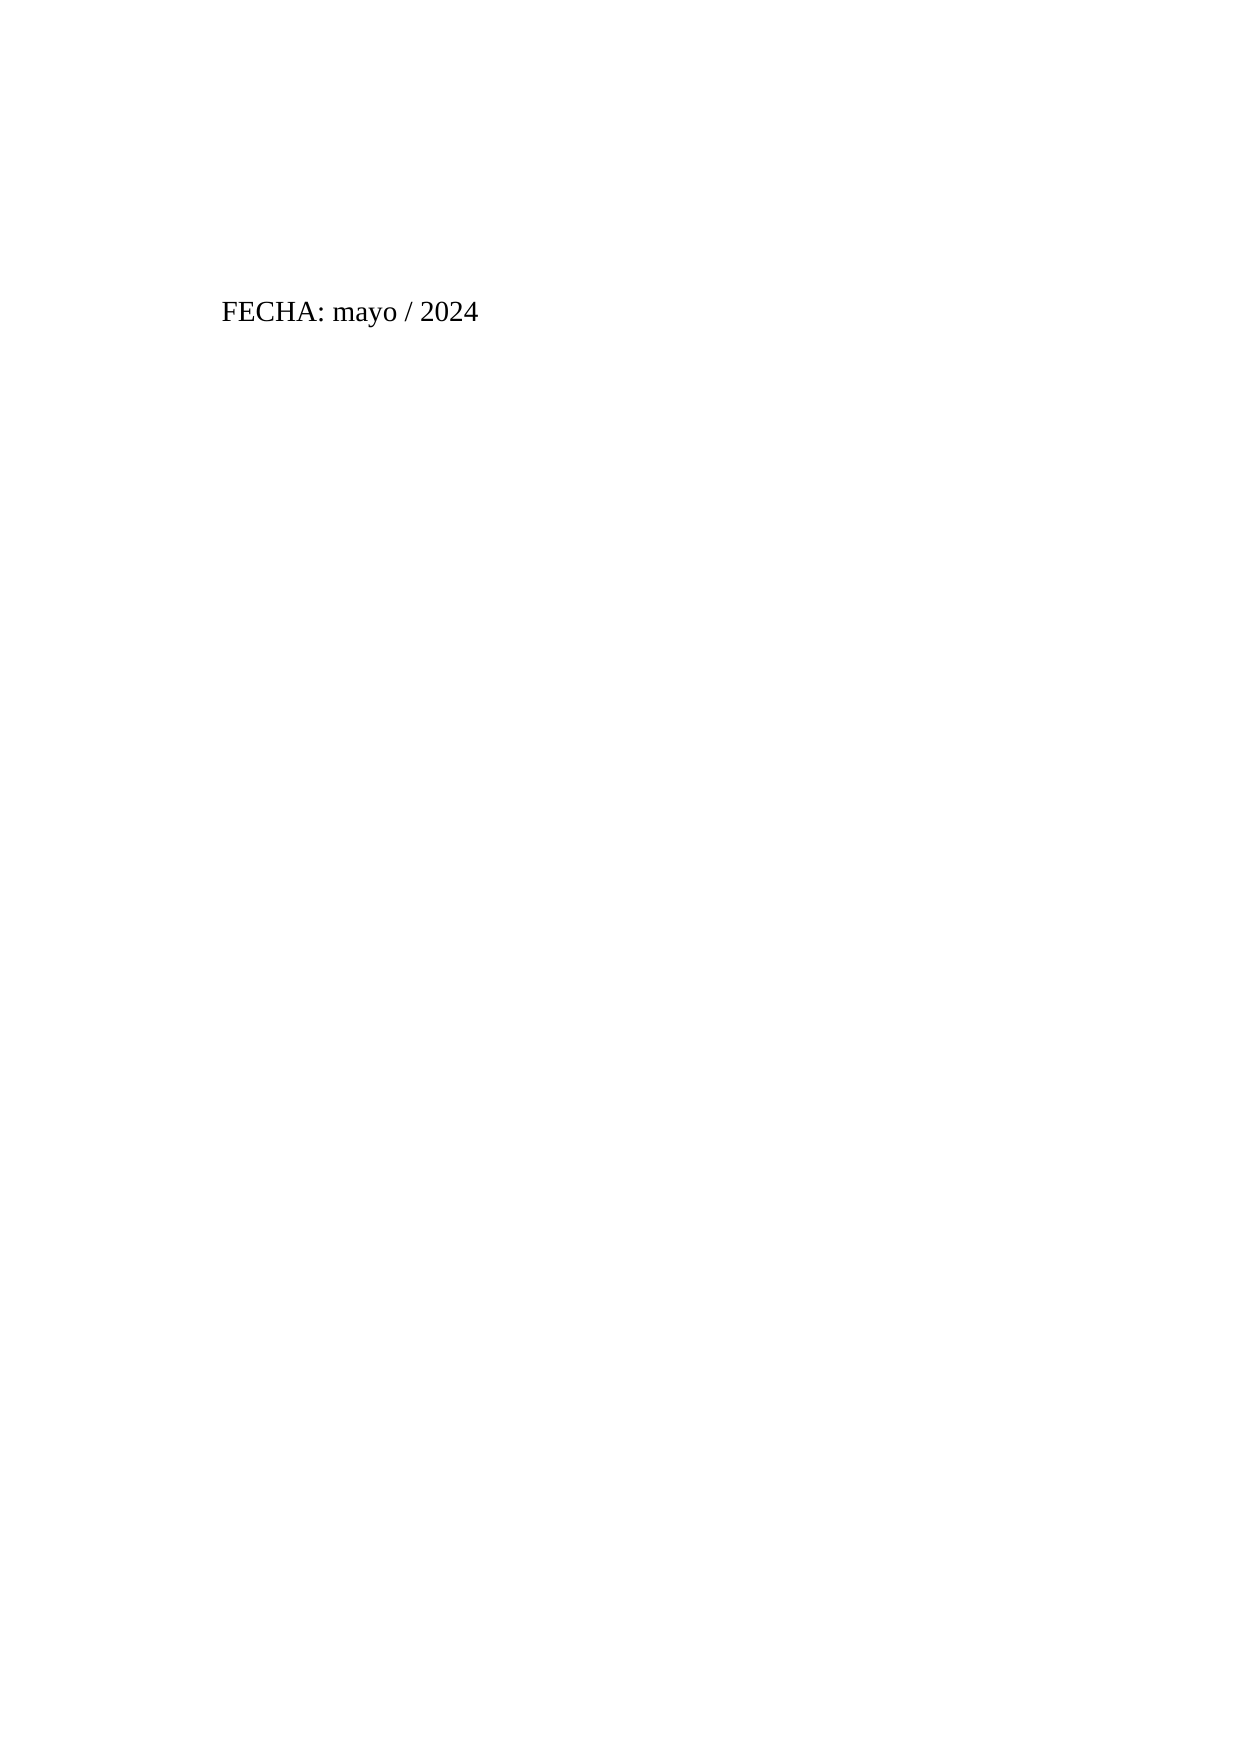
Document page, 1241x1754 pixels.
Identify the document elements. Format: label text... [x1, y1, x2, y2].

text FECHA: mayo / 2024 [148, 294, 1093, 328]
